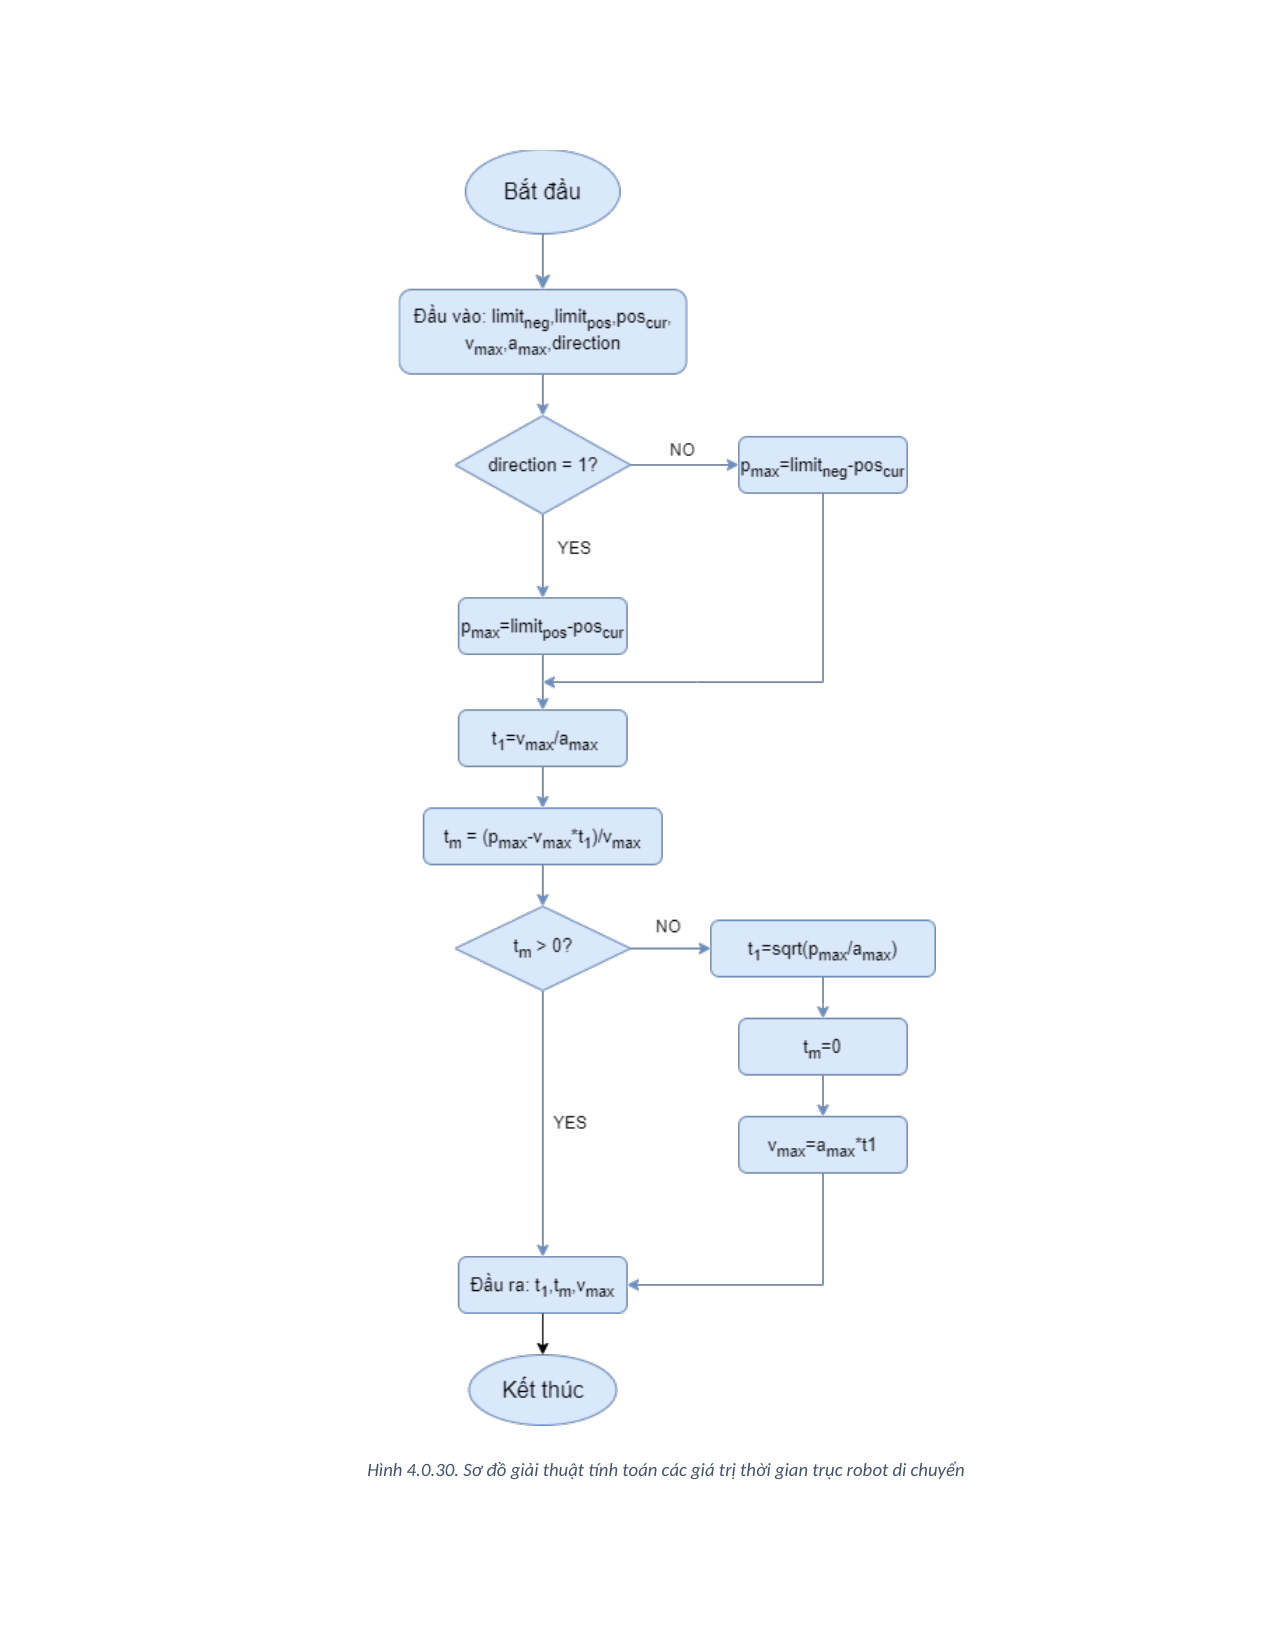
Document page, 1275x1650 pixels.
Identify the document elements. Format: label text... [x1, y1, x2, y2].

picture [398, 150, 936, 1426]
